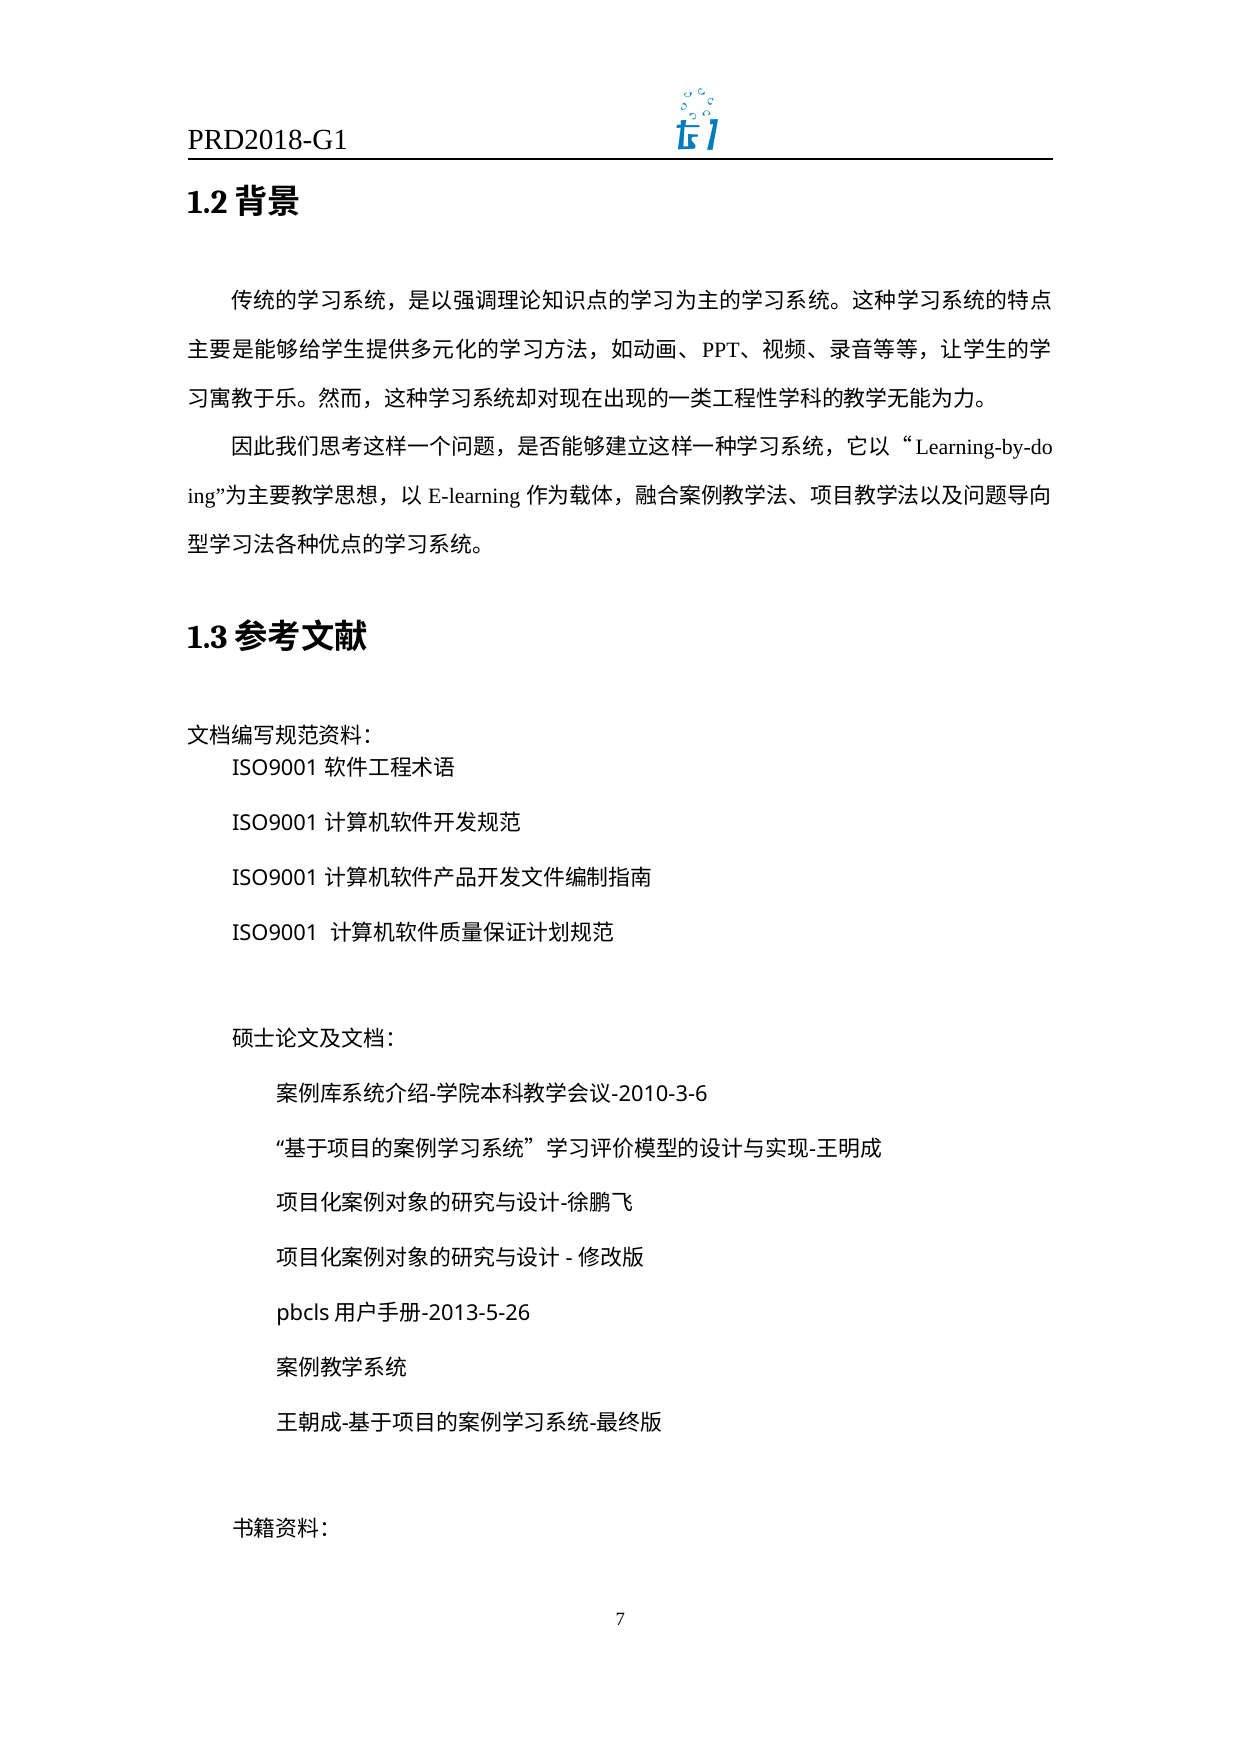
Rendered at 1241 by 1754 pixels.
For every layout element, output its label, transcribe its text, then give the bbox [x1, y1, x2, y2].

text 书籍资料： [187, 1511, 1053, 1543]
text ISO9001 软件工程术语 ISO9001 计算机软件开发规范 ISO9001 计算机软件产品开发文件编制指南 ISO9001 计算机软件质量保证计划规范 [232, 750, 1053, 946]
text 案例库系统介绍-学院本科教学会议-2010-3-6 [232, 1076, 1053, 1107]
text 文档编写规范资料： [187, 718, 1053, 750]
text 硕士论文及文档： [187, 1021, 1053, 1053]
picture [676, 88, 719, 150]
text 项目化案例对象的研究与设计-徐鹏飞 [232, 1185, 1053, 1217]
text 案例教学系统 [232, 1350, 1053, 1382]
subtitle 1.3参考文献 [187, 602, 1053, 667]
text 传统的学习系统，是以强调理论知识点的学习为主的学习系统。这种学习系统的特点主要是能够给学生提供多元化的学习方法，如动画、PPT、视频、录音等等，让学生的学习寓教于乐。然而，这种学习系统却对现在出现的一类工程性学科的教学无能为力。 [187, 283, 1053, 413]
subtitle 1.2背景 [187, 167, 1053, 232]
text pbcls用户手册-2013-5-26 [232, 1295, 1053, 1327]
text 项目化案例对象的研究与设计 - 修改版 [232, 1240, 1053, 1272]
text 因此我们思考这样一个问题，是否能够建立这样一种学习系统，它以“Learning-by-doing”为主要教学思想，以 E-learning 作为载体，融合案例教学法、项目教学法以及问题导向型学习法各种优点的学习系统。 [187, 429, 1053, 559]
text “基于项目的案例学习系统”学习评价模型的设计与实现-王明成 [232, 1131, 1053, 1162]
text 王朝成-基于项目的案例学习系统-最终版 [232, 1405, 1053, 1437]
